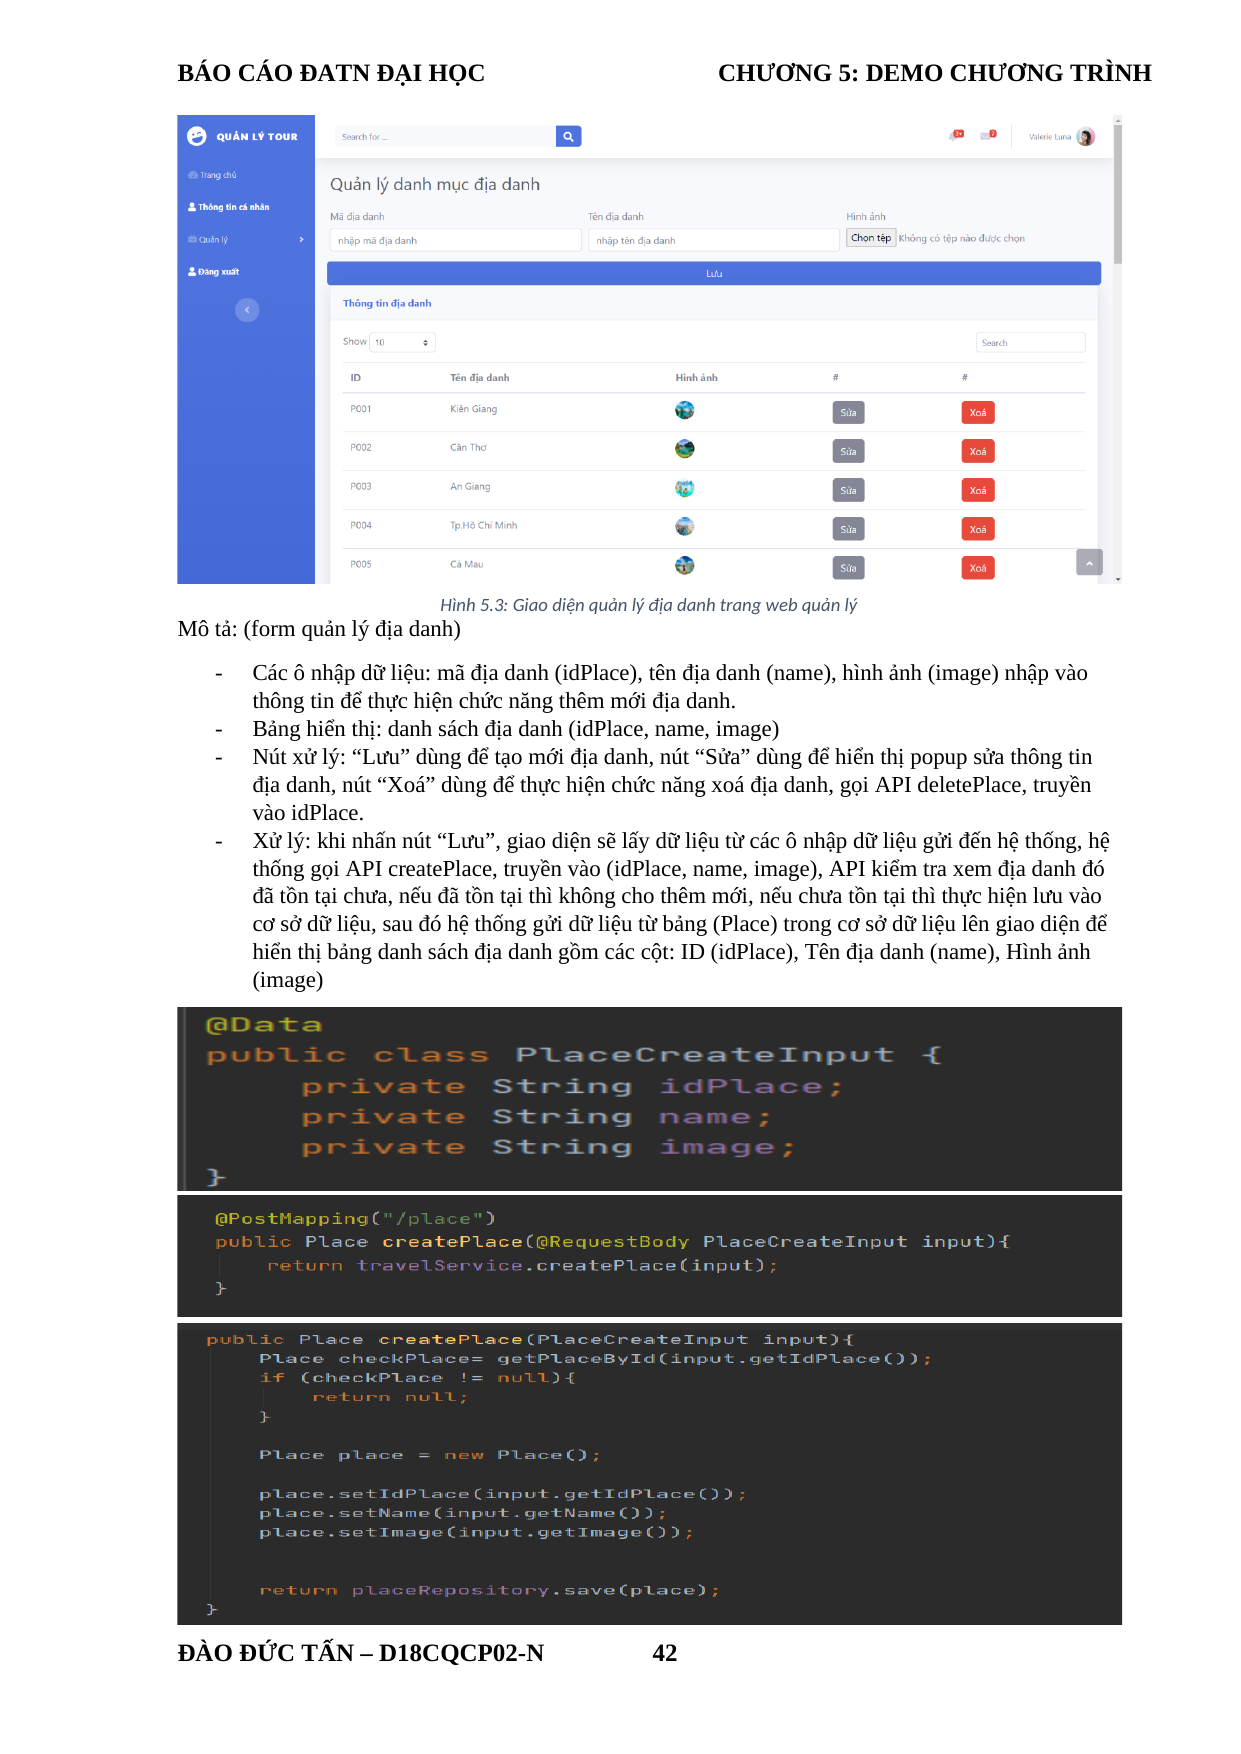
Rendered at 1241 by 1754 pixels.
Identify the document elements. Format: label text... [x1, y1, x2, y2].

list Bảng hiển thị: danh sách địa danh (idPlace, name, image) [215, 715, 1122, 741]
list Nút xử lý: “Lưu” dùng để tạo mới địa danh, nút “Sửa” dùng để hiển thị popup sửa thông tin địa danh, nút “Xoá” dùng để thực hiện chức năng xoá địa danh, gọi API deletePlace, truyền vào idPlace. [215, 743, 1122, 825]
picture [177, 1323, 1123, 1625]
list Xử lý: khi nhấn nút “Lưu”, giao diện sẽ lấy dữ liệu từ các ô nhập dữ liệu gửi đến hệ thống, hệ thống gọi API createPlace, truyền vào (idPlace, name, image), API kiểm tra xem địa danh đó đã tồn tại chưa, nếu đã tồn tại thì không cho thêm mới, nếu chưa tồn tại thì thực hiện lưu vào cơ sở dữ liệu, sau đó hệ thống gửi dữ liệu từ bảng (Place) trong cơ sở dữ liệu lên giao diện để hiển thị bảng danh sách địa danh gồm các cột: ID (idPlace), Tên địa danh (name), Hình ảnh (image) [215, 827, 1122, 993]
picture [177, 115, 1123, 584]
list Các ô nhập dữ liệu: mã địa danh (idPlace), tên địa danh (name), hình ảnh (image) nhập vào thông tin để thực hiện chức năng thêm mới địa danh. [215, 659, 1122, 713]
text Mô tả: (form quản lý địa danh) [177, 615, 1122, 641]
picture [177, 1195, 1123, 1317]
picture [177, 1007, 1123, 1191]
